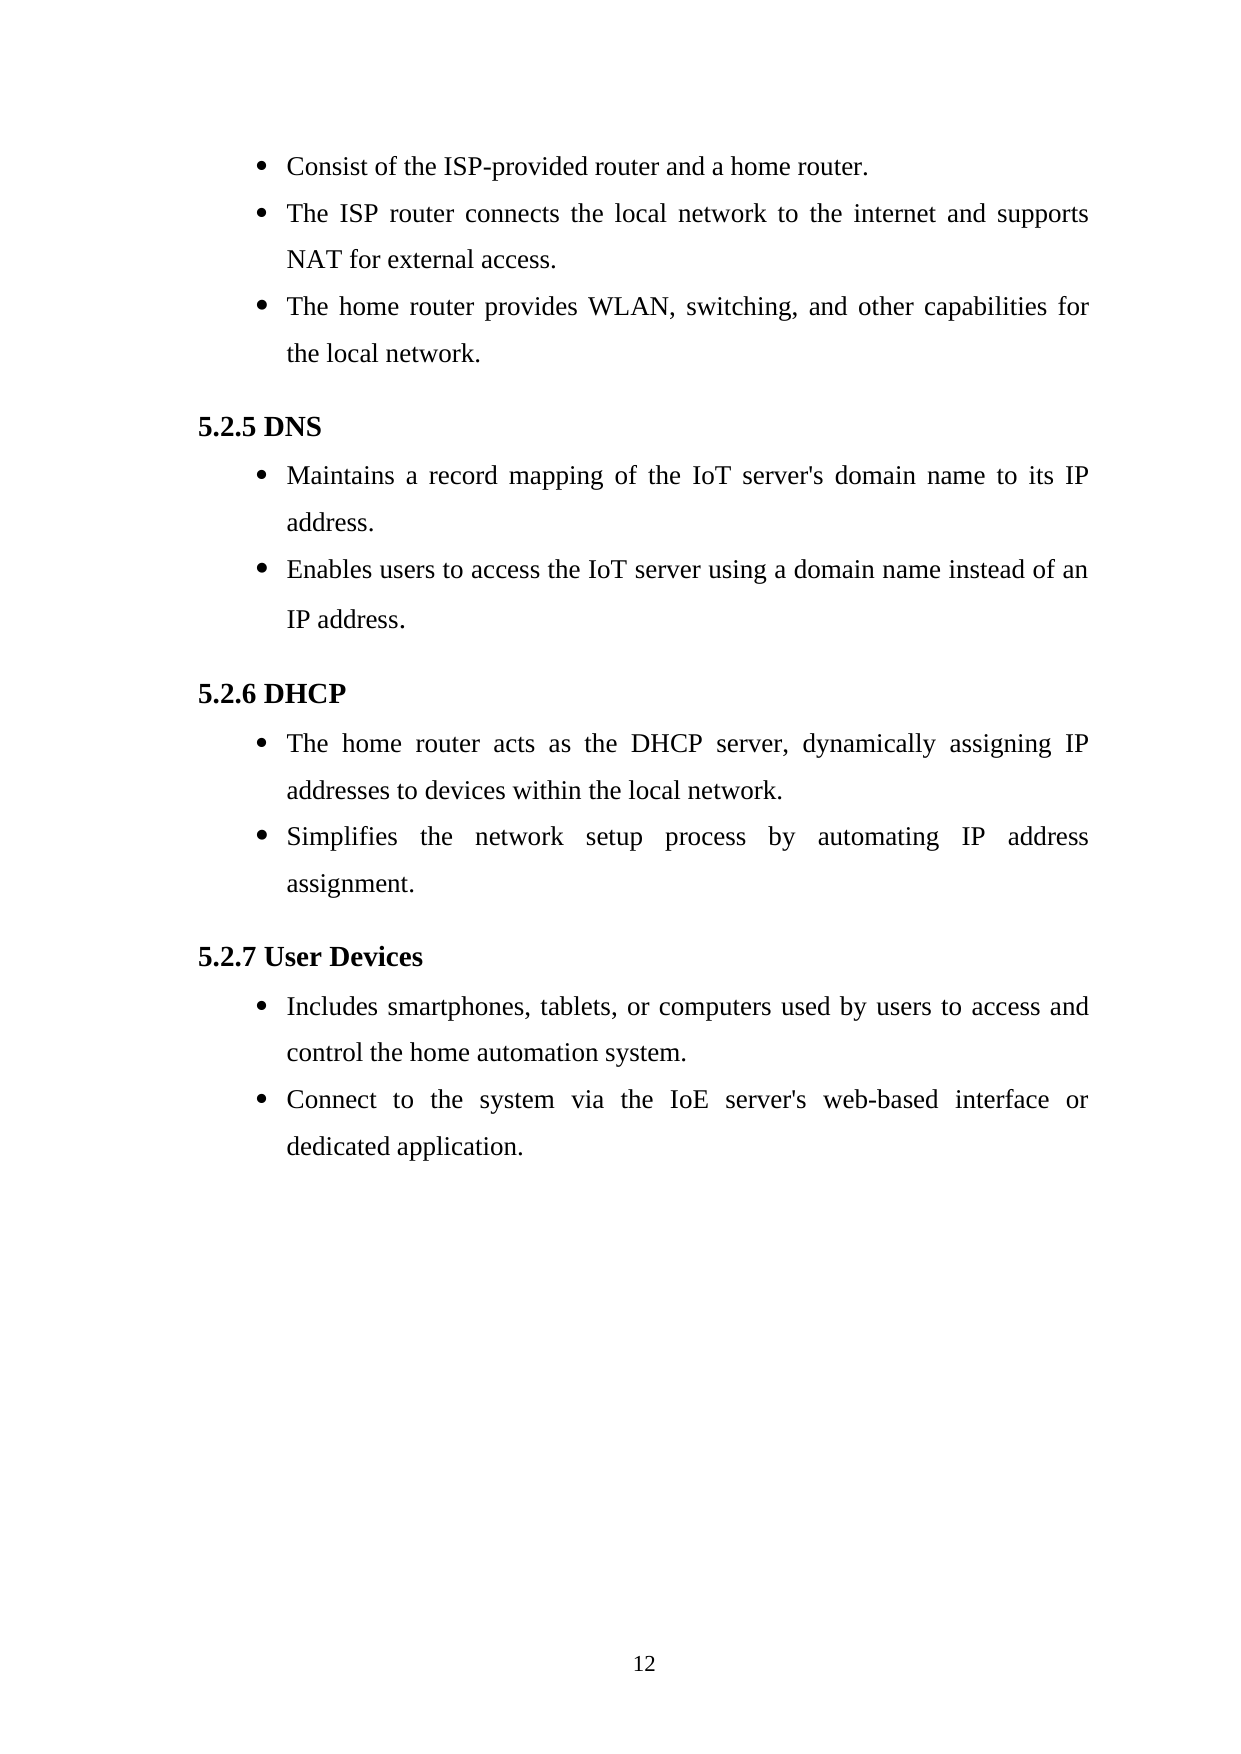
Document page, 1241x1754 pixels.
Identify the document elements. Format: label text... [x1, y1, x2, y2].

list Simplifies the network setup process by automating IP address assignment. [257, 820, 1090, 899]
list Connect to the system via the IoE server's web-based interface or dedicated application. [257, 1083, 1090, 1161]
list The home router provides WLAN, switching, and other capabilities for the local network. [257, 290, 1090, 369]
list Includes smartphones, tablets, or computers used by users to access and control the home automation system. [257, 989, 1090, 1067]
text 5.2.5 DNS [198, 409, 1090, 443]
list The ISP router connects the local network to the internet and supports NAT for external access. [257, 197, 1090, 275]
list Consist of the ISP-provided router and a home router. [257, 150, 1090, 181]
text 5.2.7 User Devices [198, 939, 1090, 973]
list The home router acts as the DHCP server, dynamically assigning IP addresses to devices within the local network. [257, 727, 1090, 805]
list Maintains a record mapping of the IoT server's domain name to its IP address. [257, 459, 1090, 537]
text 5.2.6 DHCP [198, 677, 1090, 710]
list Enables users to access the IoT server using a domain name instead of an IP address. [257, 553, 1090, 635]
